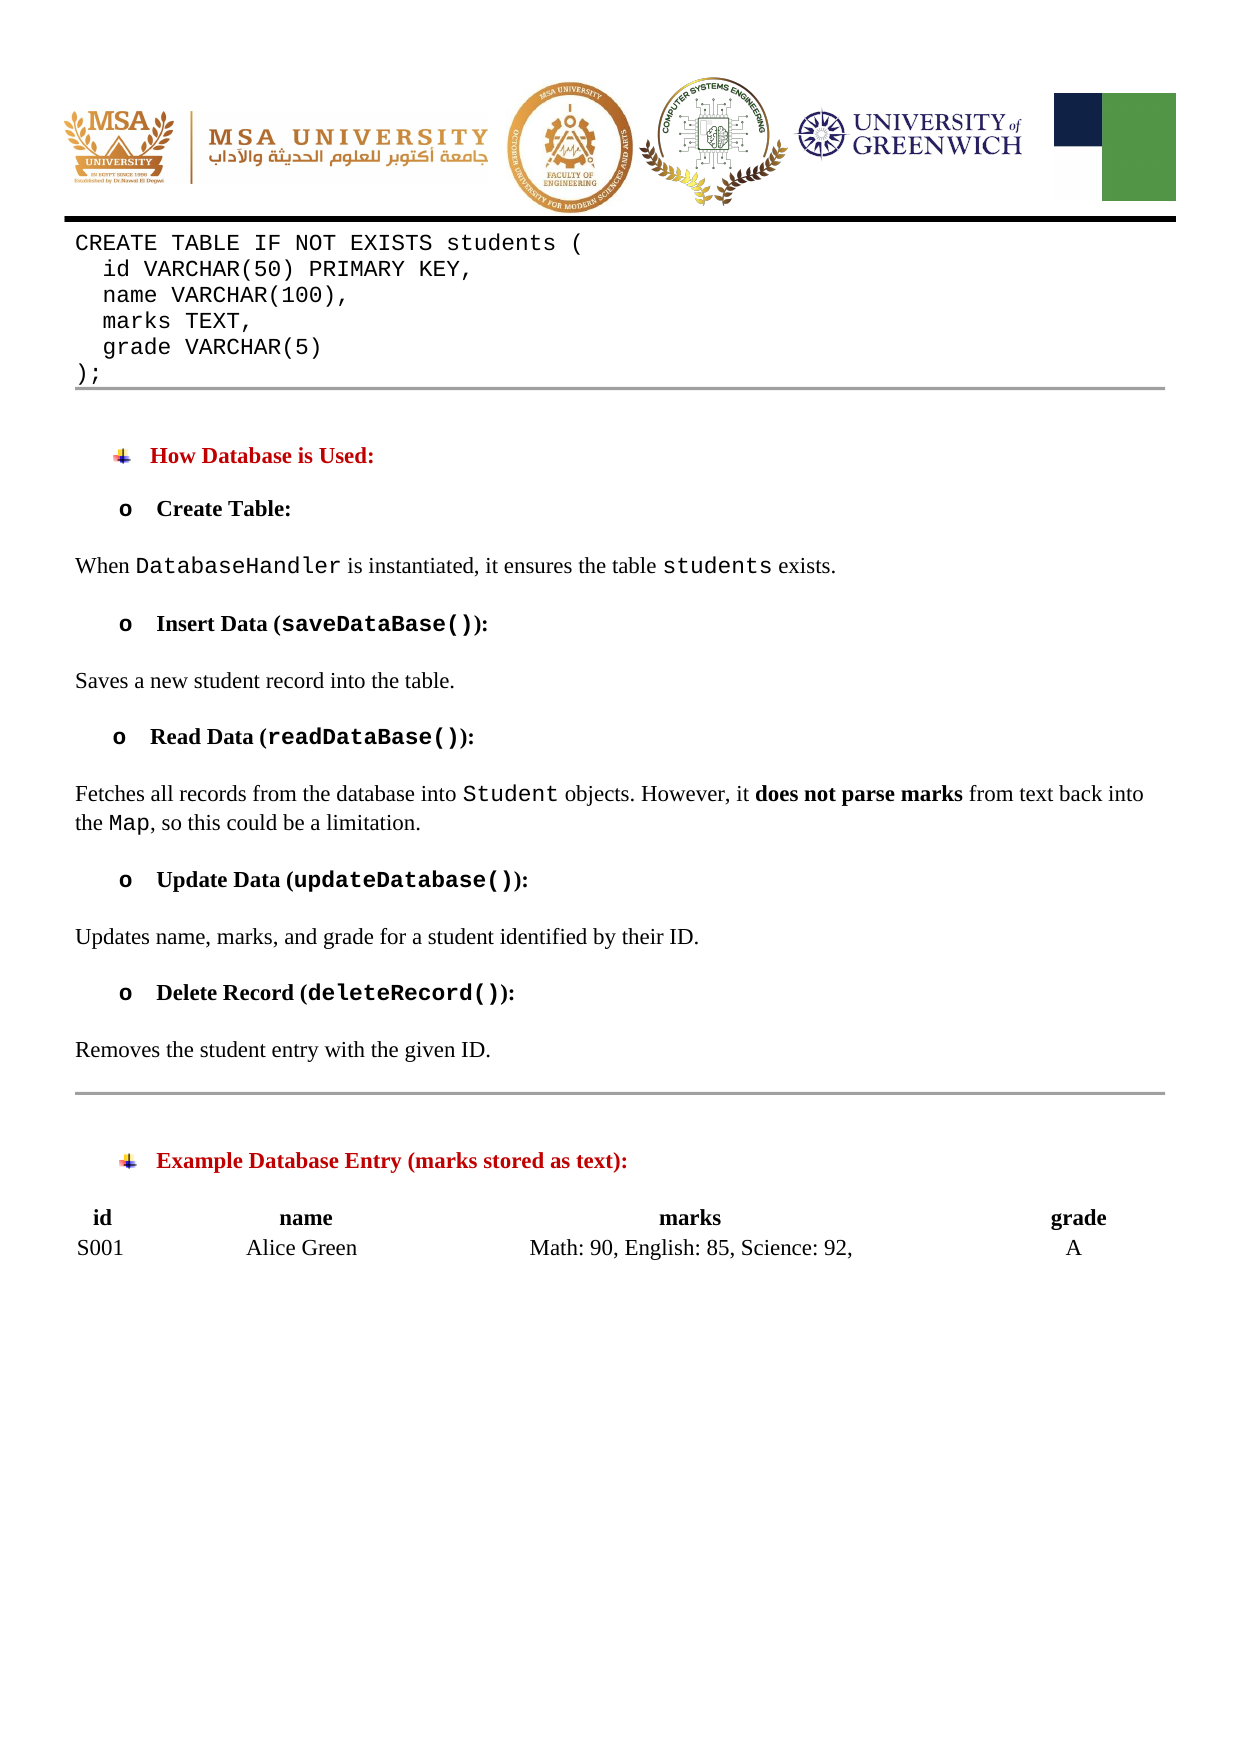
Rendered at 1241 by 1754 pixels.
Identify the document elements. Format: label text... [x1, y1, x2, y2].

picture [1054, 93, 1176, 201]
list Example Database Entry (marks stored as text): [119, 1147, 1165, 1174]
list Delete Record (deleteRecord()): [119, 979, 1165, 1007]
picture [64, 111, 488, 184]
table_header marks [362, 1203, 858, 1232]
list Read Data (readDataBase()): [112, 723, 1165, 751]
text marks TEXT, [75, 309, 1165, 335]
table_cell S001 [75, 1232, 130, 1262]
table_header id [75, 1203, 130, 1232]
table_cell Math: 90, English: 85, Science: 92, [362, 1232, 858, 1262]
picture [1165, 216, 1176, 222]
text id VARCHAR(50) PRIMARY KEY, [75, 257, 1165, 283]
picture [506, 80, 634, 150]
text grade VARCHAR(5) [75, 335, 1165, 361]
text name VARCHAR(100), [75, 283, 1165, 309]
list Update Data (updateDatabase()): [119, 866, 1165, 894]
table_header name [130, 1203, 362, 1232]
text When DatabaseHandler is instantiated, it ensures the table students exists. [75, 553, 1165, 581]
list Create Table: [119, 495, 1165, 523]
picture [119, 1152, 137, 1169]
picture [792, 80, 1022, 150]
text Saves a new student record into the table. [75, 667, 1165, 694]
text Removes the student entry with the given ID. [75, 1036, 1165, 1063]
list How Database is Used: [112, 442, 1165, 469]
text CREATE TABLE IF NOT EXISTS students ( [75, 150, 1165, 257]
text Updates name, marks, and grade for a student identified by their ID. [75, 923, 1165, 950]
list Insert Data (saveDataBase()): [119, 610, 1165, 638]
picture [64, 216, 75, 222]
table_cell A [858, 1232, 1111, 1262]
picture [113, 447, 131, 464]
picture [639, 65, 788, 150]
table_cell Alice Green [130, 1232, 362, 1262]
table_header grade [858, 1203, 1111, 1232]
text Fetches all records from the database into Student objects. However, it does not parse marks from text back into the Map, so this could be a limitation. [75, 780, 1165, 837]
text ); [75, 361, 1165, 386]
